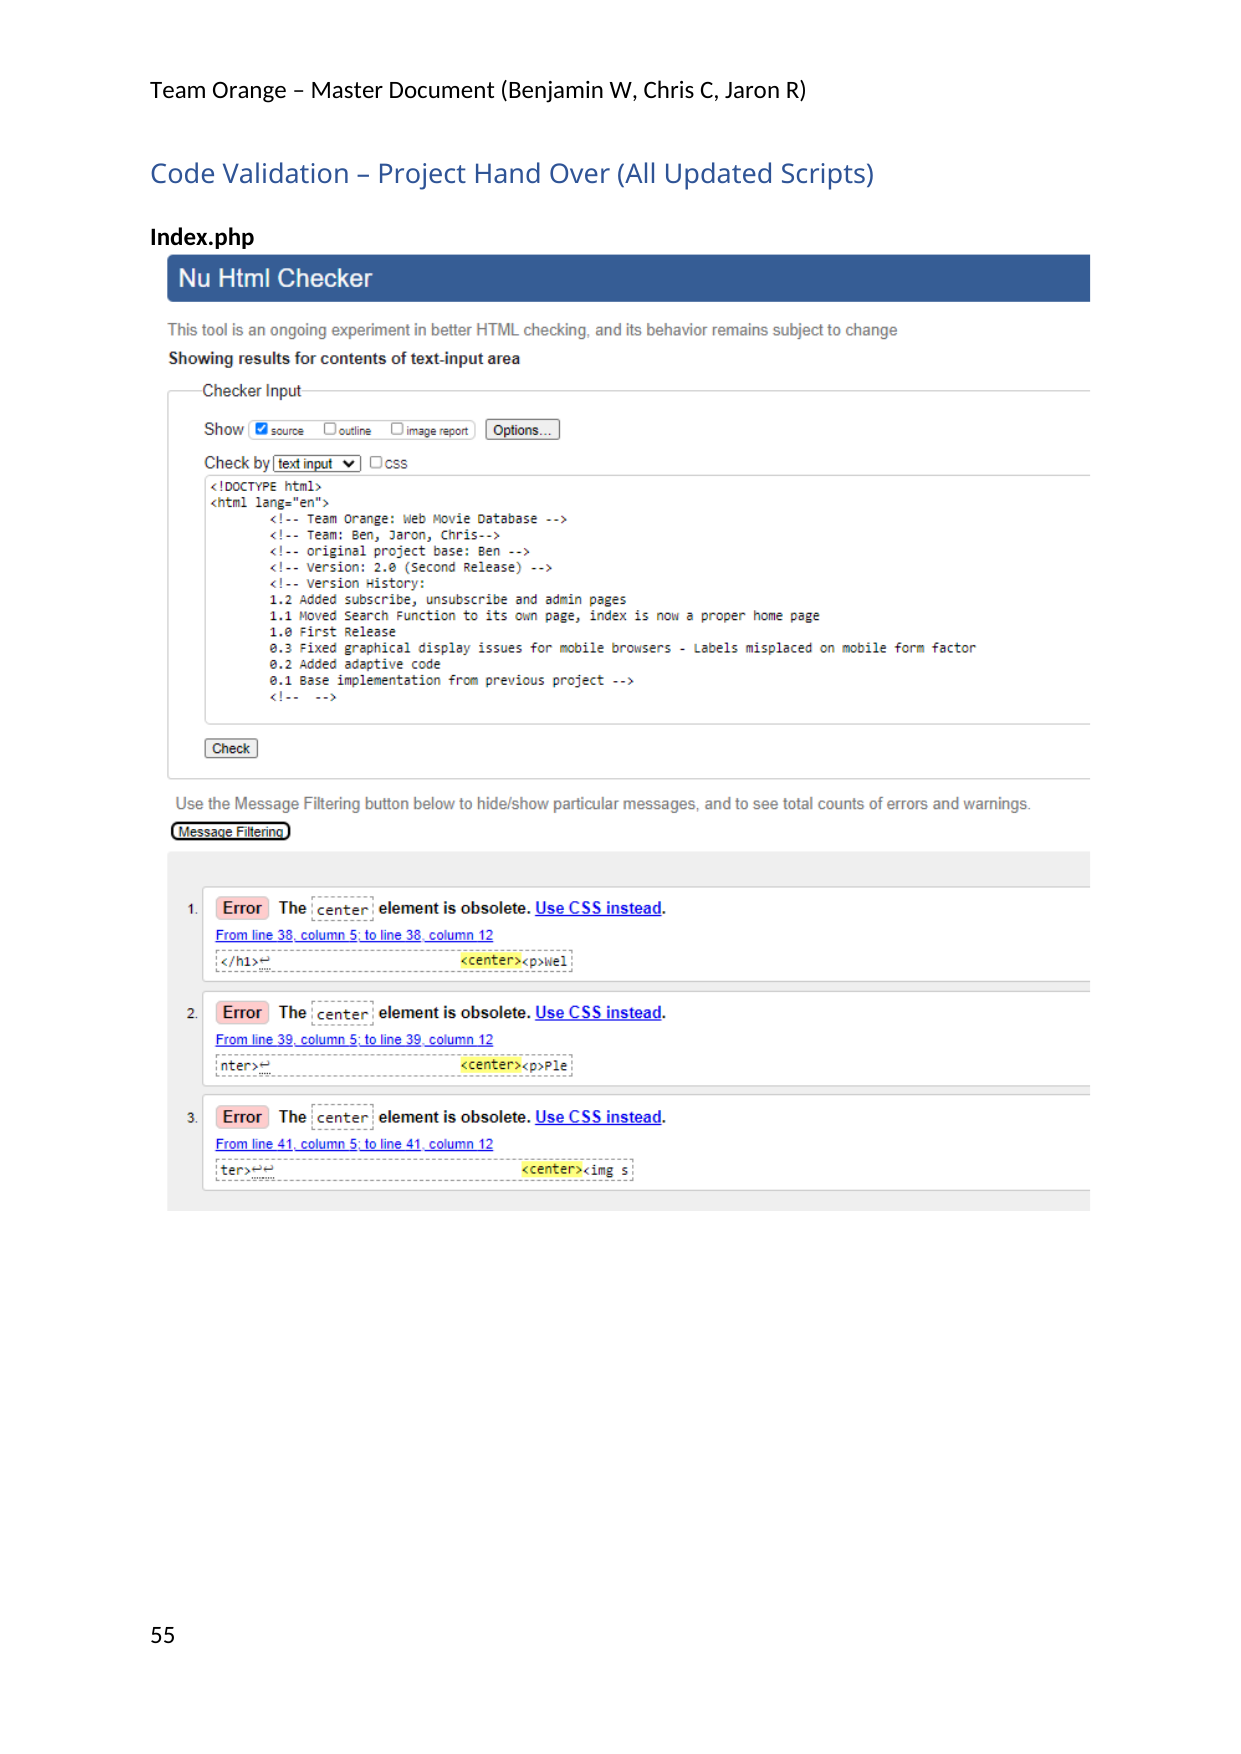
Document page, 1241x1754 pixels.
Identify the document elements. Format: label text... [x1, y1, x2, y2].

subtitle Code Validation – Project Hand Over (All Updated Scripts) [150, 154, 1090, 191]
text Index.php [150, 222, 1090, 252]
picture [150, 252, 1091, 1211]
